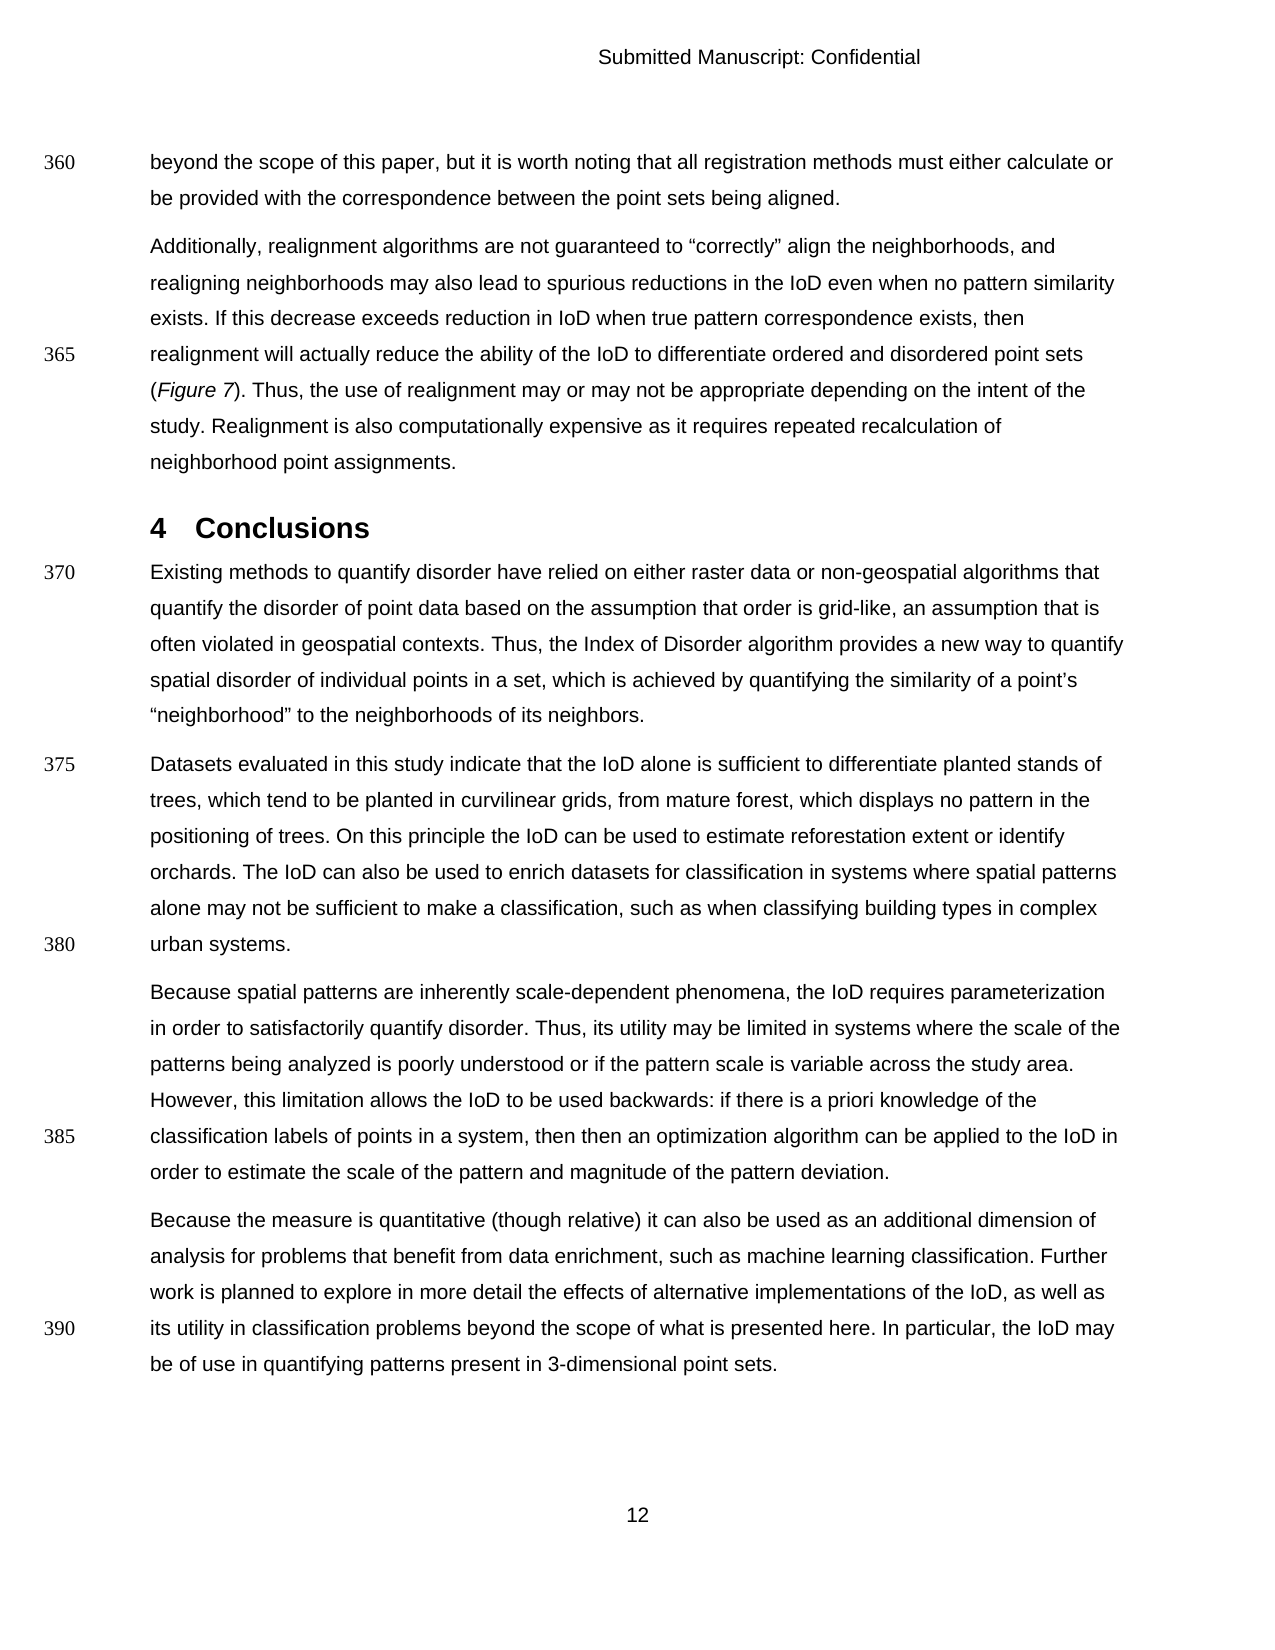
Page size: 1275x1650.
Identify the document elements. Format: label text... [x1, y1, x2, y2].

text Because spatial patterns are inherently scale-dependent phenomena, the IoD requires parameterization in order to satisfactorily quantify disorder. Thus, its utility may be limited in systems where the scale of the patterns being analyzed is poorly understood or if the pattern scale is variable across the study area. However, this limitation allows the IoD to be used backwards: if there is a priori knowledge of the classification labels of points in a system, then then an optimization algorithm can be applied to the IoD in order to estimate the scale of the pattern and magnitude of the pattern deviation. [150, 980, 1125, 1183]
text Additionally, realignment algorithms are not guaranteed to “correctly” align the neighborhoods, and realigning neighborhoods may also lead to spurious reductions in the IoD even when no pattern similarity exists. If this decrease exceeds reduction in IoD when true pattern correspondence exists, then realignment will actually reduce the ability of the IoD to differentiate ordered and disordered point sets (Figure 7). Thus, the use of realignment may or may not be appropriate depending on the intent of the study. Realignment is also computationally expensive as it requires repeated recalculation of neighborhood point assignments. [150, 234, 1125, 474]
subtitle Conclusions [150, 511, 1125, 544]
text Datasets evaluated in this study indicate that the IoD alone is sufficient to differentiate planted stands of trees, which tend to be planted in curvilinear grids, from mature forest, which displays no pattern in the positioning of trees. On this principle the IoD can be used to estimate reforestation extent or identify orchards. The IoD can also be used to enrich datasets for classification in systems where spatial patterns alone may not be sufficient to make a classification, such as when classifying building types in complex urban systems. [150, 752, 1125, 955]
text Existing methods to quantify disorder have relied on either raster data or non-geospatial algorithms that quantify the disorder of point data based on the assumption that order is grid-like, an assumption that is often violated in geospatial contexts. Thus, the Index of Disorder algorithm provides a new way to quantify spatial disorder of individual points in a set, which is achieved by quantifying the similarity of a point’s “neighborhood” to the neighborhoods of its neighbors. [150, 559, 1125, 727]
text Because the measure is quantitative (though relative) it can also be used as an additional dimension of analysis for problems that benefit from data enrichment, such as machine learning classification. Further work is planned to explore in more detail the effects of alternative implementations of the IoD, as well as its utility in classification problems beyond the scope of what is presented here. In particular, the IoD may be of use in quantifying patterns present in 3-dimensional point sets. [150, 1208, 1125, 1376]
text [150, 150, 1125, 210]
